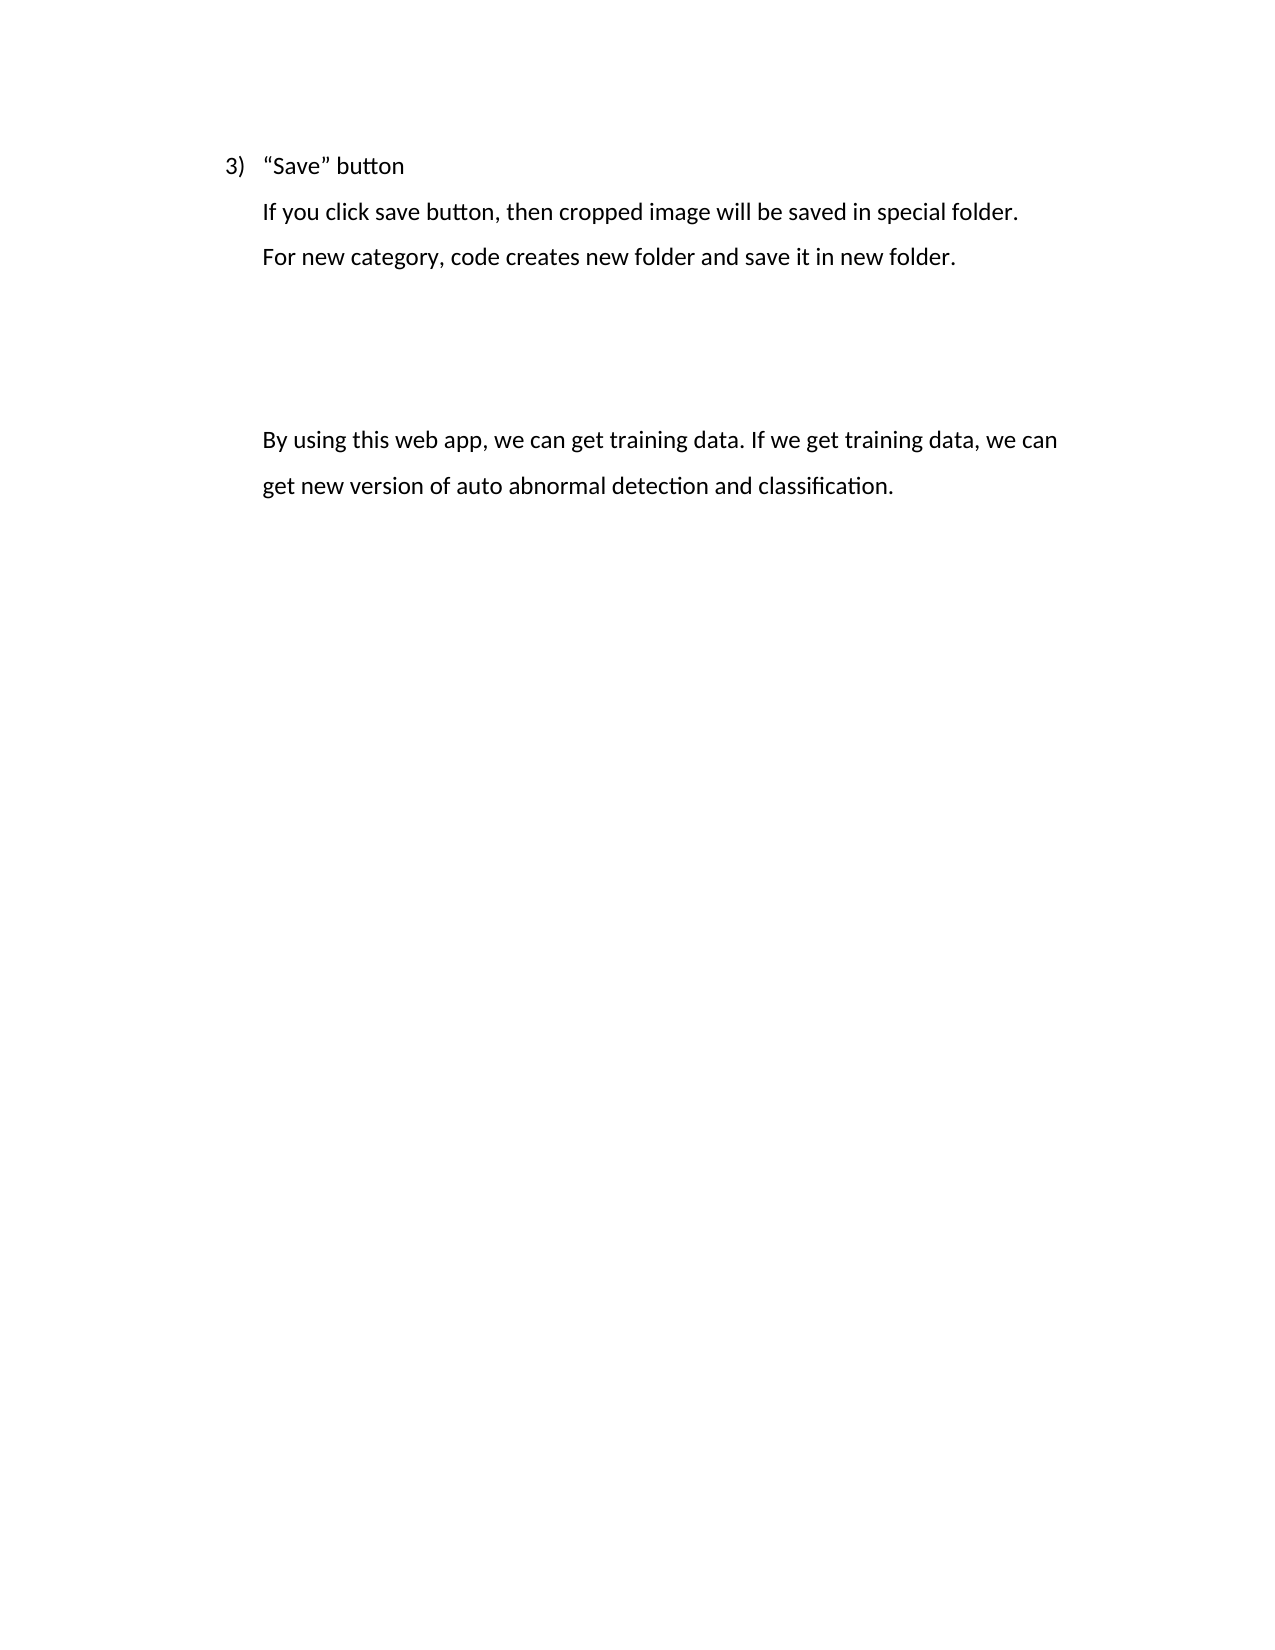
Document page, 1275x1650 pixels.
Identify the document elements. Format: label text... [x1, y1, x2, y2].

list For new category, code creates new folder and save it in new folder. [262, 241, 1087, 272]
list If you click save button, then cropped image will be saved in special folder. [262, 196, 1087, 226]
list “Save” button [225, 150, 1087, 181]
list By using this web app, we can get training data. If we get training data, we can get new version of auto abnormal detection and classification. [262, 424, 1087, 501]
